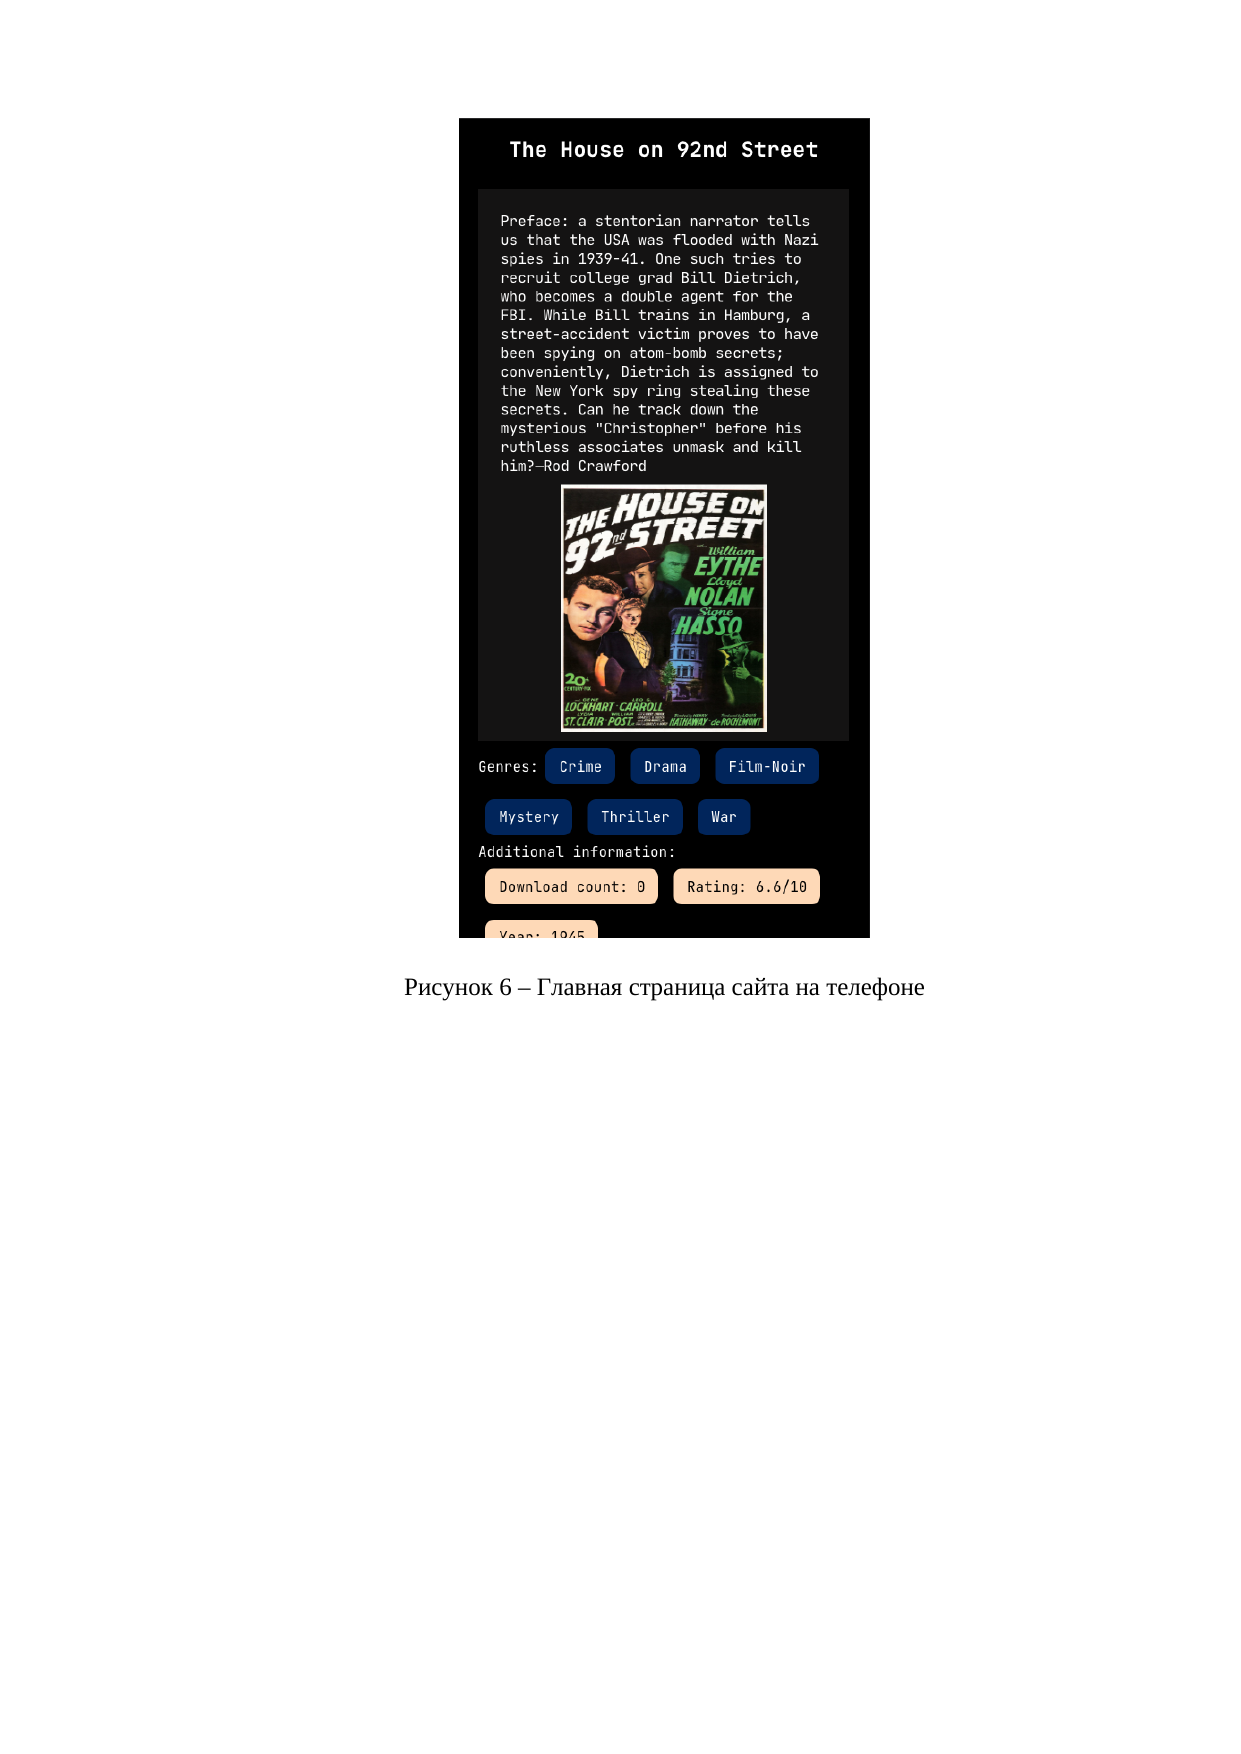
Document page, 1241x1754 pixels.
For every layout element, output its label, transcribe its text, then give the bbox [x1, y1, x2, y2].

text Рисунок 6 – Главная страница сайта на телефоне [177, 972, 1152, 1000]
picture [459, 118, 870, 938]
